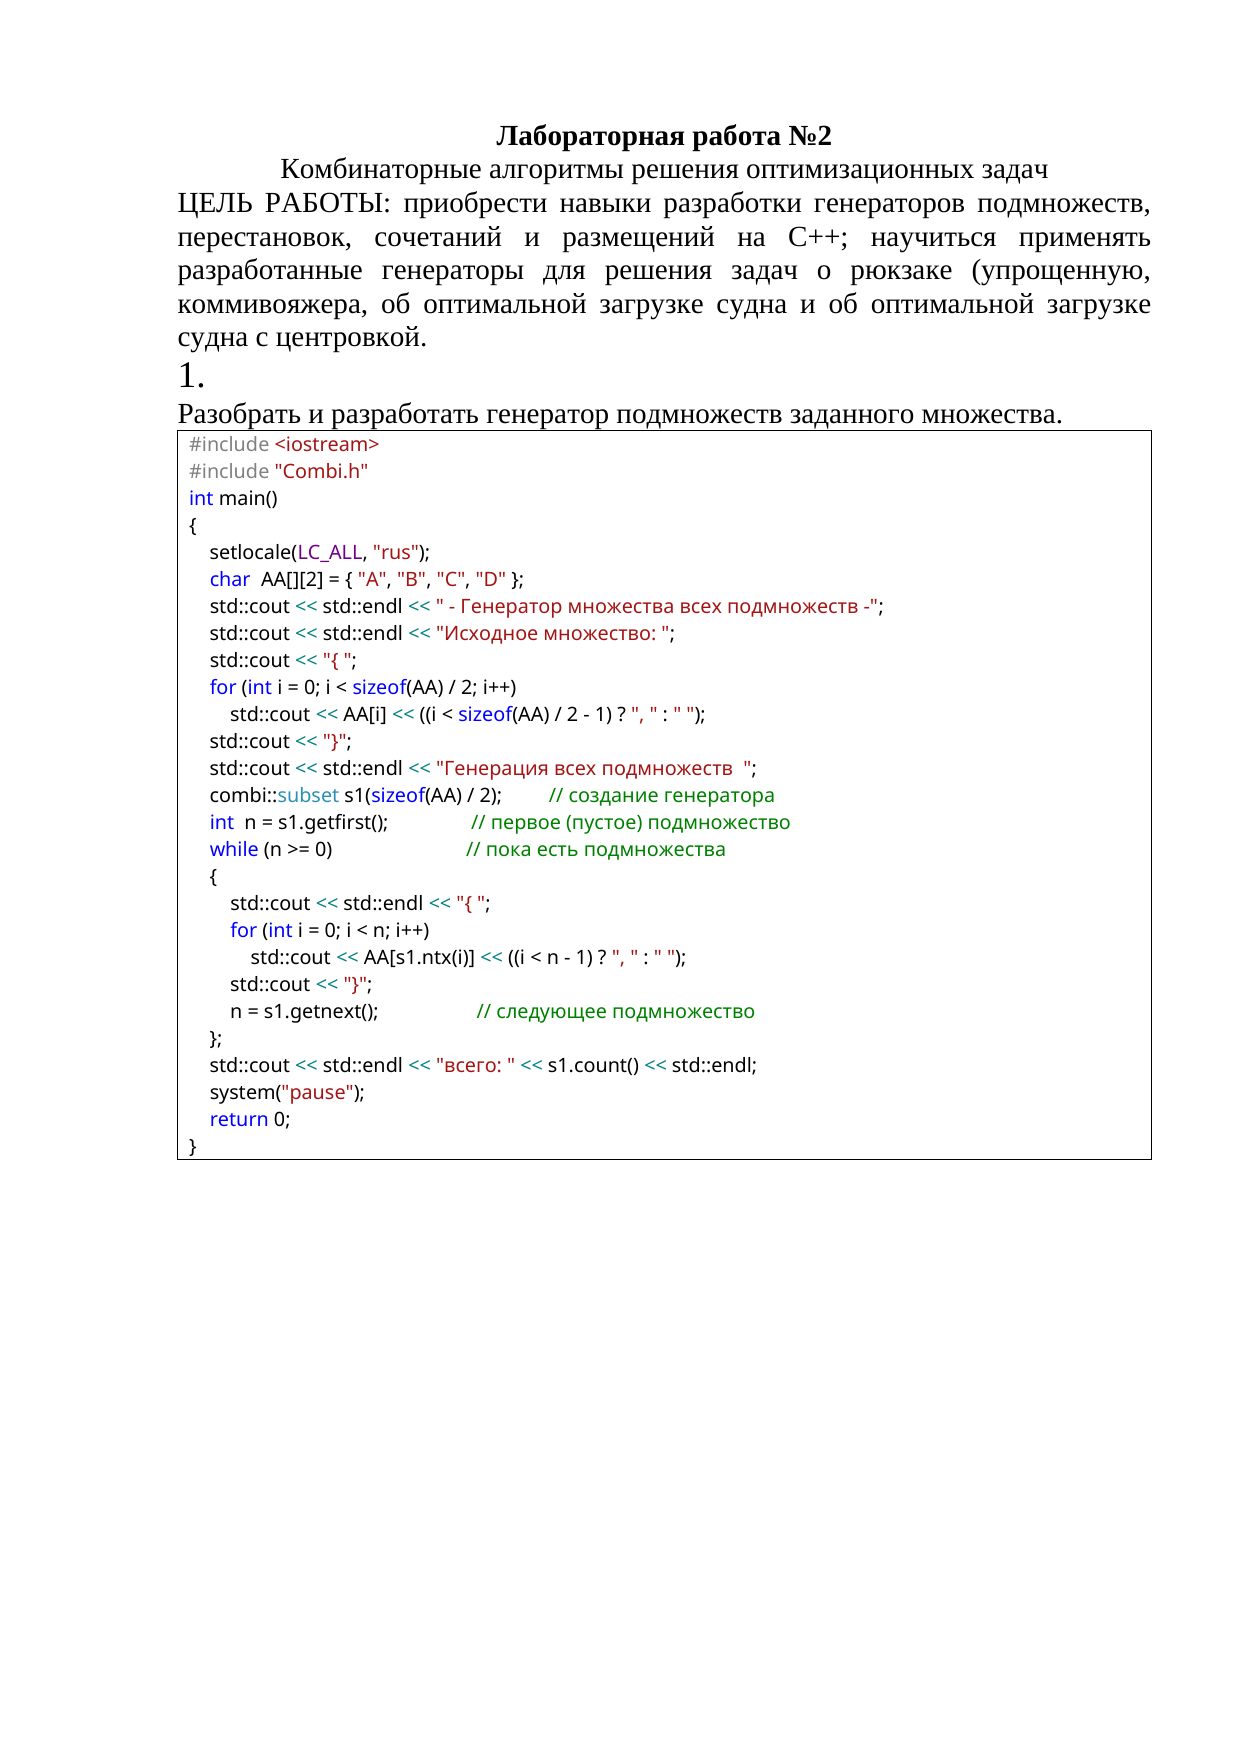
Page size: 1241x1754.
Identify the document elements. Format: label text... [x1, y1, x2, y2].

table_header #include <iostream> #include "Combi.h" int main() { setlocale(LC_ALL, "rus"); char AA[][2] = { "A", "B", "C", "D" }; std::cout << std::endl << " - Генератор множества всех подмножеств -"; std::cout << std::endl << "Исходное множество: "; std::cout << "{ "; for (int i = 0; i < sizeof(AA) / 2; i++) std::cout << AA[i] << ((i < sizeof(AA) / 2 - 1) ? ", " : " "); std::cout << "}"; std::cout << std::endl << "Генерация всех подмножеств "; combi::subset s1(sizeof(AA) / 2); // создание генератора int n = s1.getfirst(); // первое (пустое) подмножество while (n >= 0) // пока есть подмножества { std::cout << std::endl << "{ "; for (int i = 0; i < n; i++) std::cout << AA[s1.ntx(i)] << ((i < n - 1) ? ", " : " "); std::cout << "}"; n = s1.getnext(); // cледующее подмножество }; std::cout << std::endl << "всего: " << s1.count() << std::endl; system("pause"); return 0; } [178, 431, 1151, 1159]
text 1. [177, 353, 1152, 396]
text Комбинаторные алгоритмы решения оптимизационных задач [177, 152, 1152, 185]
text Лабораторная работа №2 [177, 118, 1152, 152]
text Разобрать и разработать генератор подмножеств заданного множества. [177, 396, 1152, 429]
text ЦЕЛЬ РАБОТЫ: приобрести навыки разработки генераторов подмножеств, перестановок, сочетаний и размещений на С++; научиться применять разработанные генераторы для решения задач о рюкзаке (упрощенную, коммивояжера, об оптимальной загрузке судна и об оптимальной загрузке судна с центровкой. [177, 185, 1152, 353]
